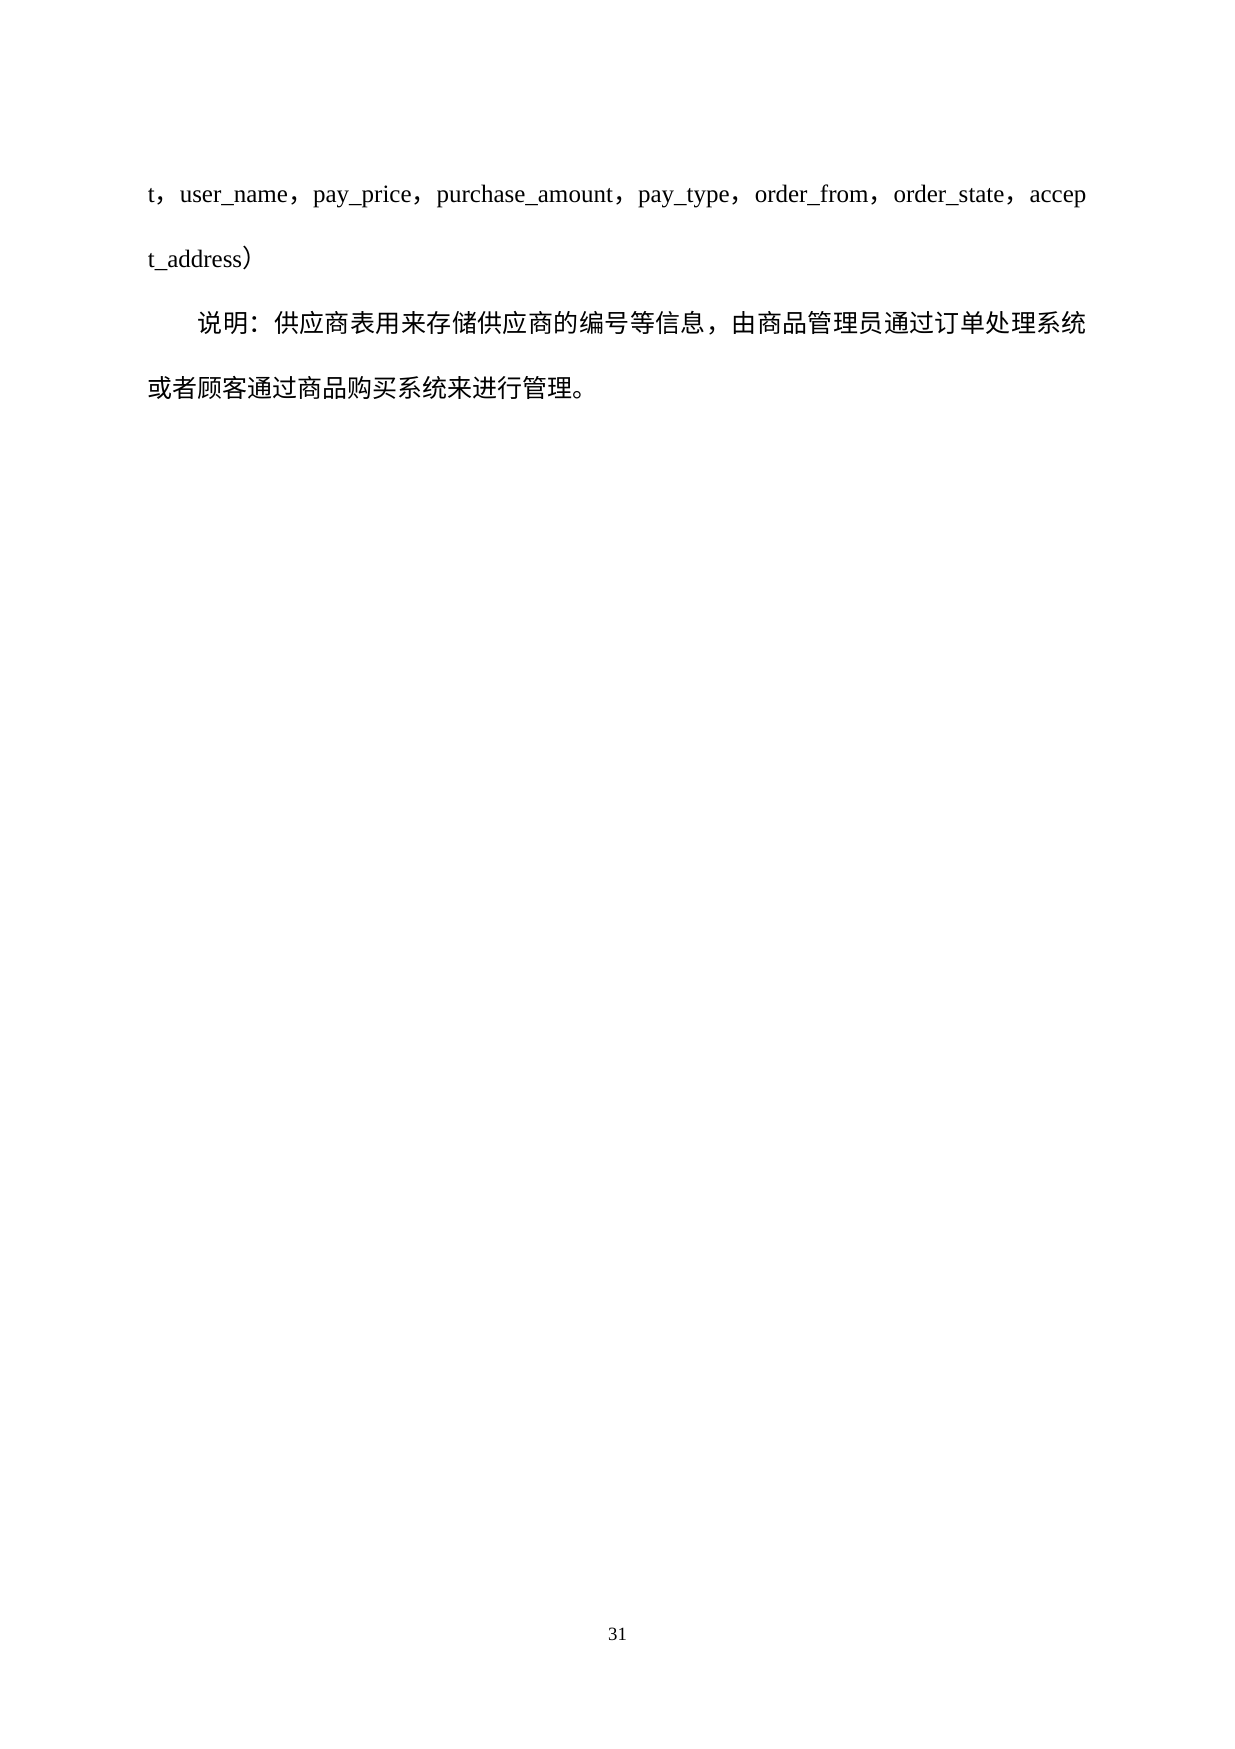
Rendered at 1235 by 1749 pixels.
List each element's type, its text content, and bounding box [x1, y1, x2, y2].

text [148, 159, 1087, 289]
text 说明：供应商表用来存储供应商的编号等信息，由商品管理员通过订单处理系统或者顾客通过商品购买系统来进行管理。 [148, 289, 1087, 419]
